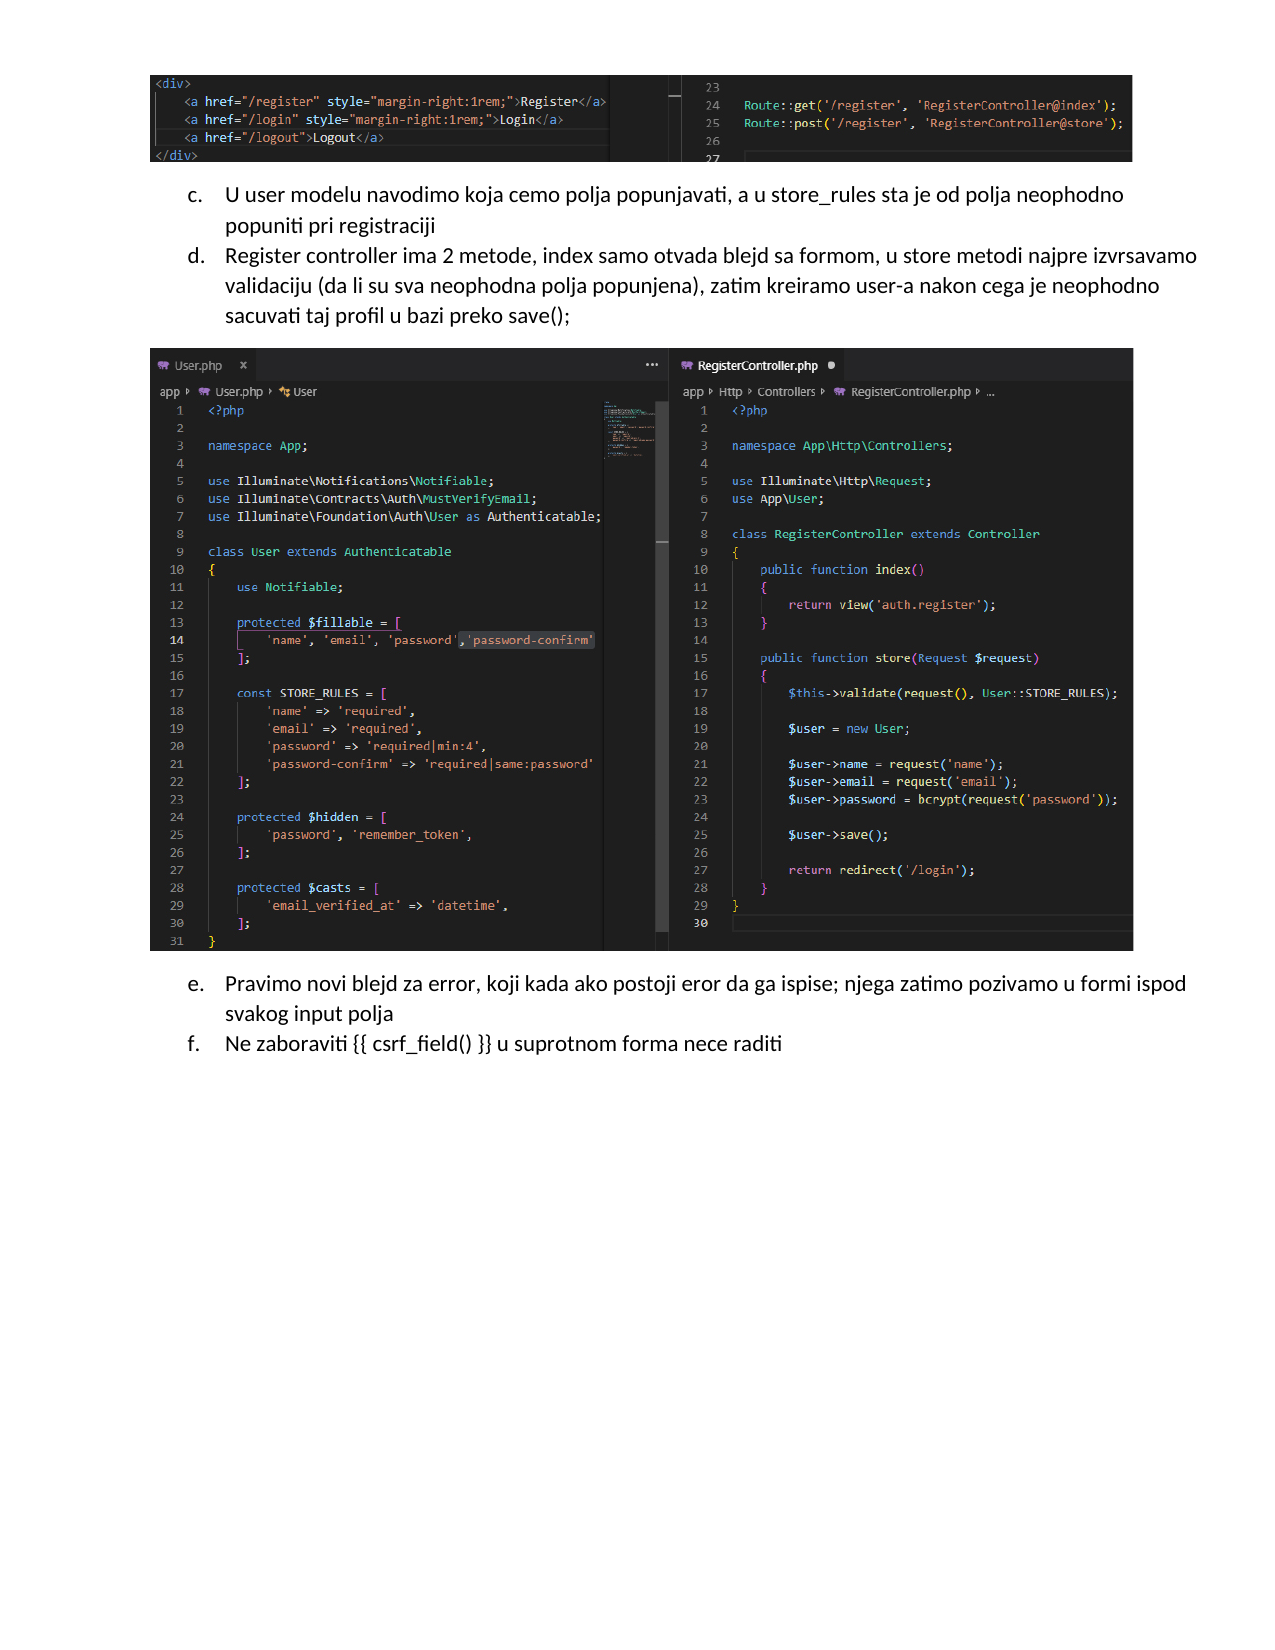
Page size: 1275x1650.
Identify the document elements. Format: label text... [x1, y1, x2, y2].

picture [150, 75, 1133, 162]
list Ne zaboraviti {{ csrf_field() }} u suprotnom forma nece raditi [187, 1029, 1200, 1058]
list Register controller ima 2 metode, index samo otvada blejd sa formom, u store metodi najpre izvrsavamo validaciju (da li su sva neophodna polja popunjena), zatim kreiramo user-a nakon cega je neophodno sacuvati taj profil u bazi preko save(); [187, 241, 1200, 329]
list Pravimo novi blejd za error, koji kada ako postoji eror da ga ispise; njega zatimo pozivamo u formi ispod svakog input polja [187, 969, 1200, 1027]
list U user modelu navodimo koja cemo polja popunjavati, a u store_rules sta je od polja neophodno popuniti pri registraciji [187, 181, 1200, 239]
picture [150, 348, 1134, 951]
